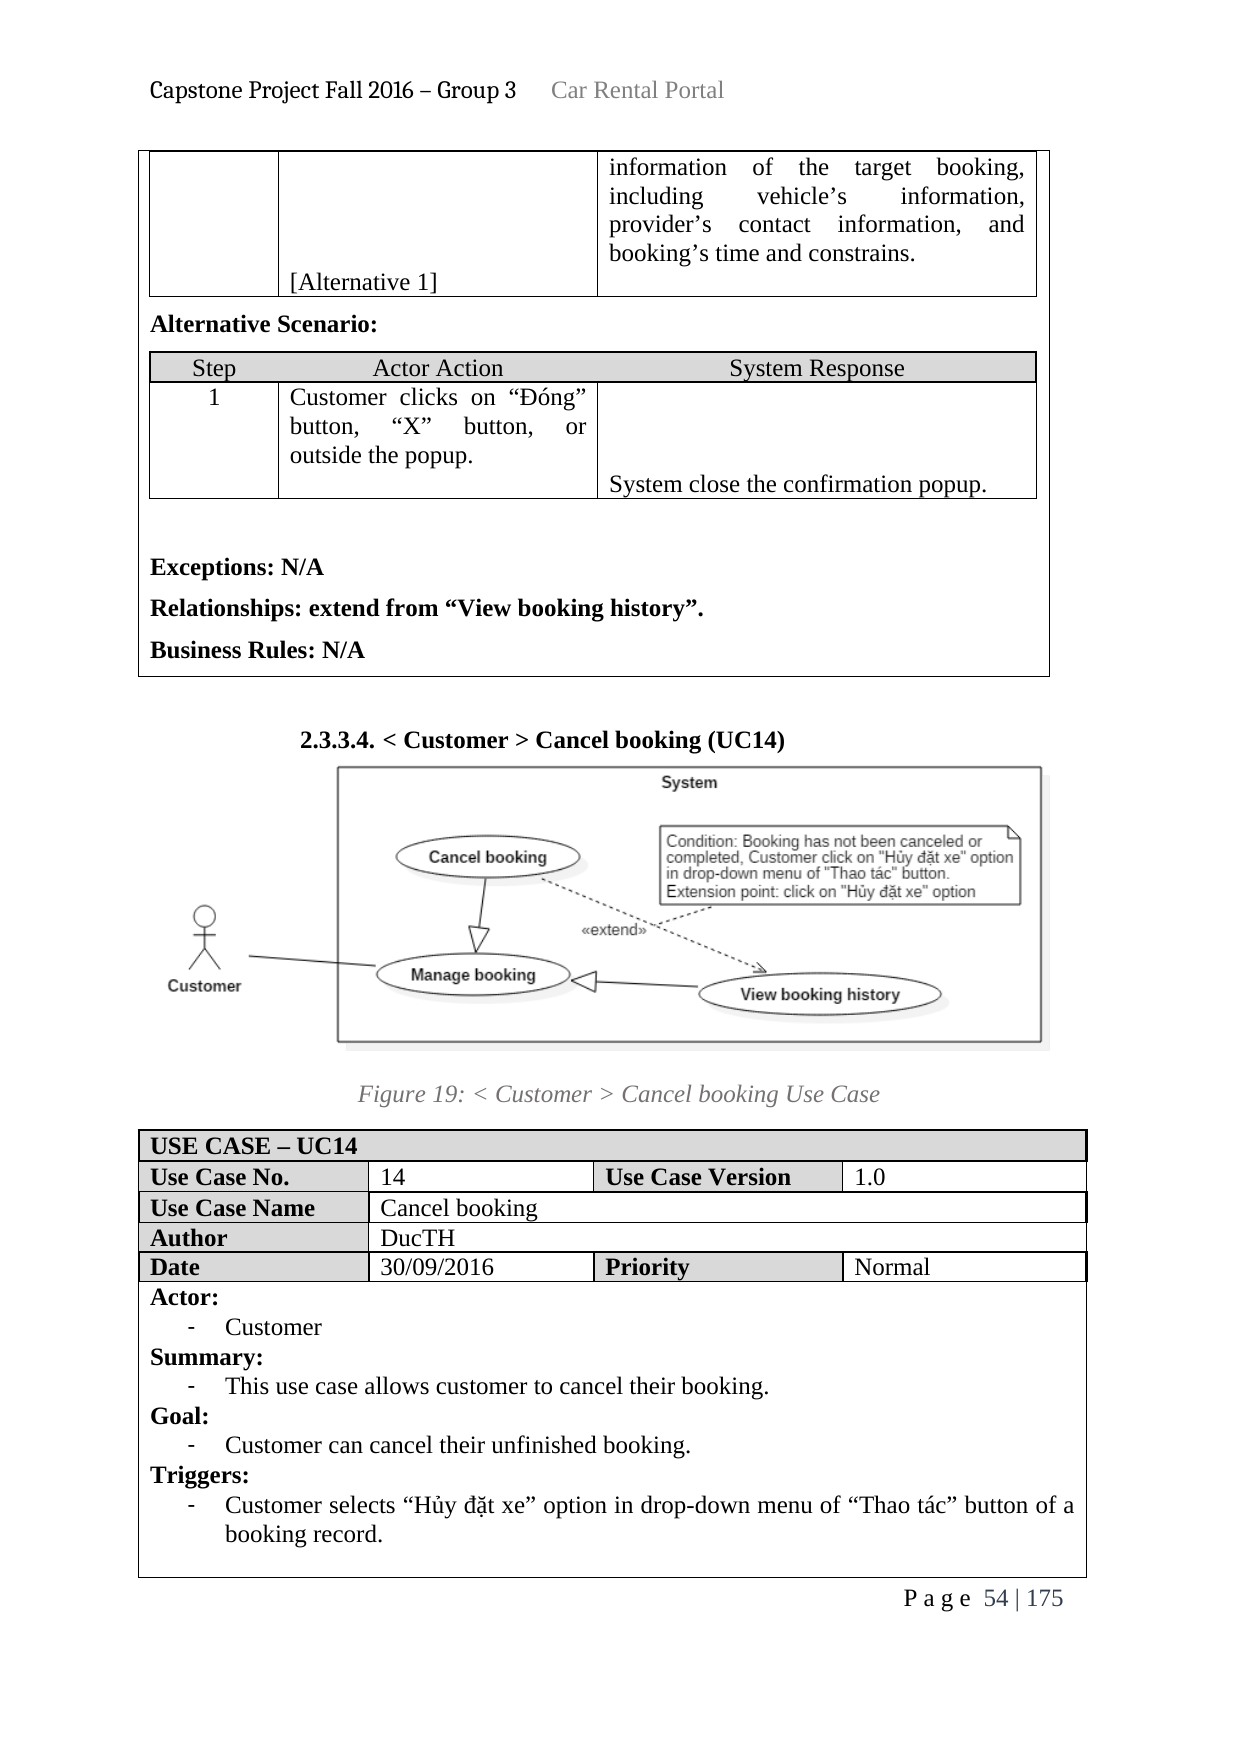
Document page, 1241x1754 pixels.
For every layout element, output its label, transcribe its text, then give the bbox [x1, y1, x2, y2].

table_cell Use Case No. [139, 1162, 368, 1191]
picture [150, 755, 1090, 1061]
table_cell Author [139, 1223, 368, 1251]
table_cell 14 [369, 1162, 593, 1191]
subtitle < Customer > Cancel booking (UC14) [300, 725, 1090, 753]
table_cell Normal [844, 1253, 1085, 1281]
text Figure 19: < Customer > Cancel booking Use Case [150, 1079, 1090, 1108]
table_cell Date [140, 1253, 368, 1281]
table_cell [139, 1282, 1086, 1577]
table_header USE CASE – UC14 [140, 1131, 1085, 1160]
table_cell Cancel booking [370, 1193, 1085, 1222]
table_cell Use Case Version [594, 1162, 842, 1191]
table_cell Use Case Name [140, 1192, 368, 1222]
table_cell DucTH [369, 1223, 1086, 1251]
table_cell Priority [595, 1253, 842, 1281]
table_cell 30/09/2016 [370, 1253, 593, 1281]
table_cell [139, 151, 1049, 676]
table_cell 1.0 [843, 1162, 1086, 1191]
